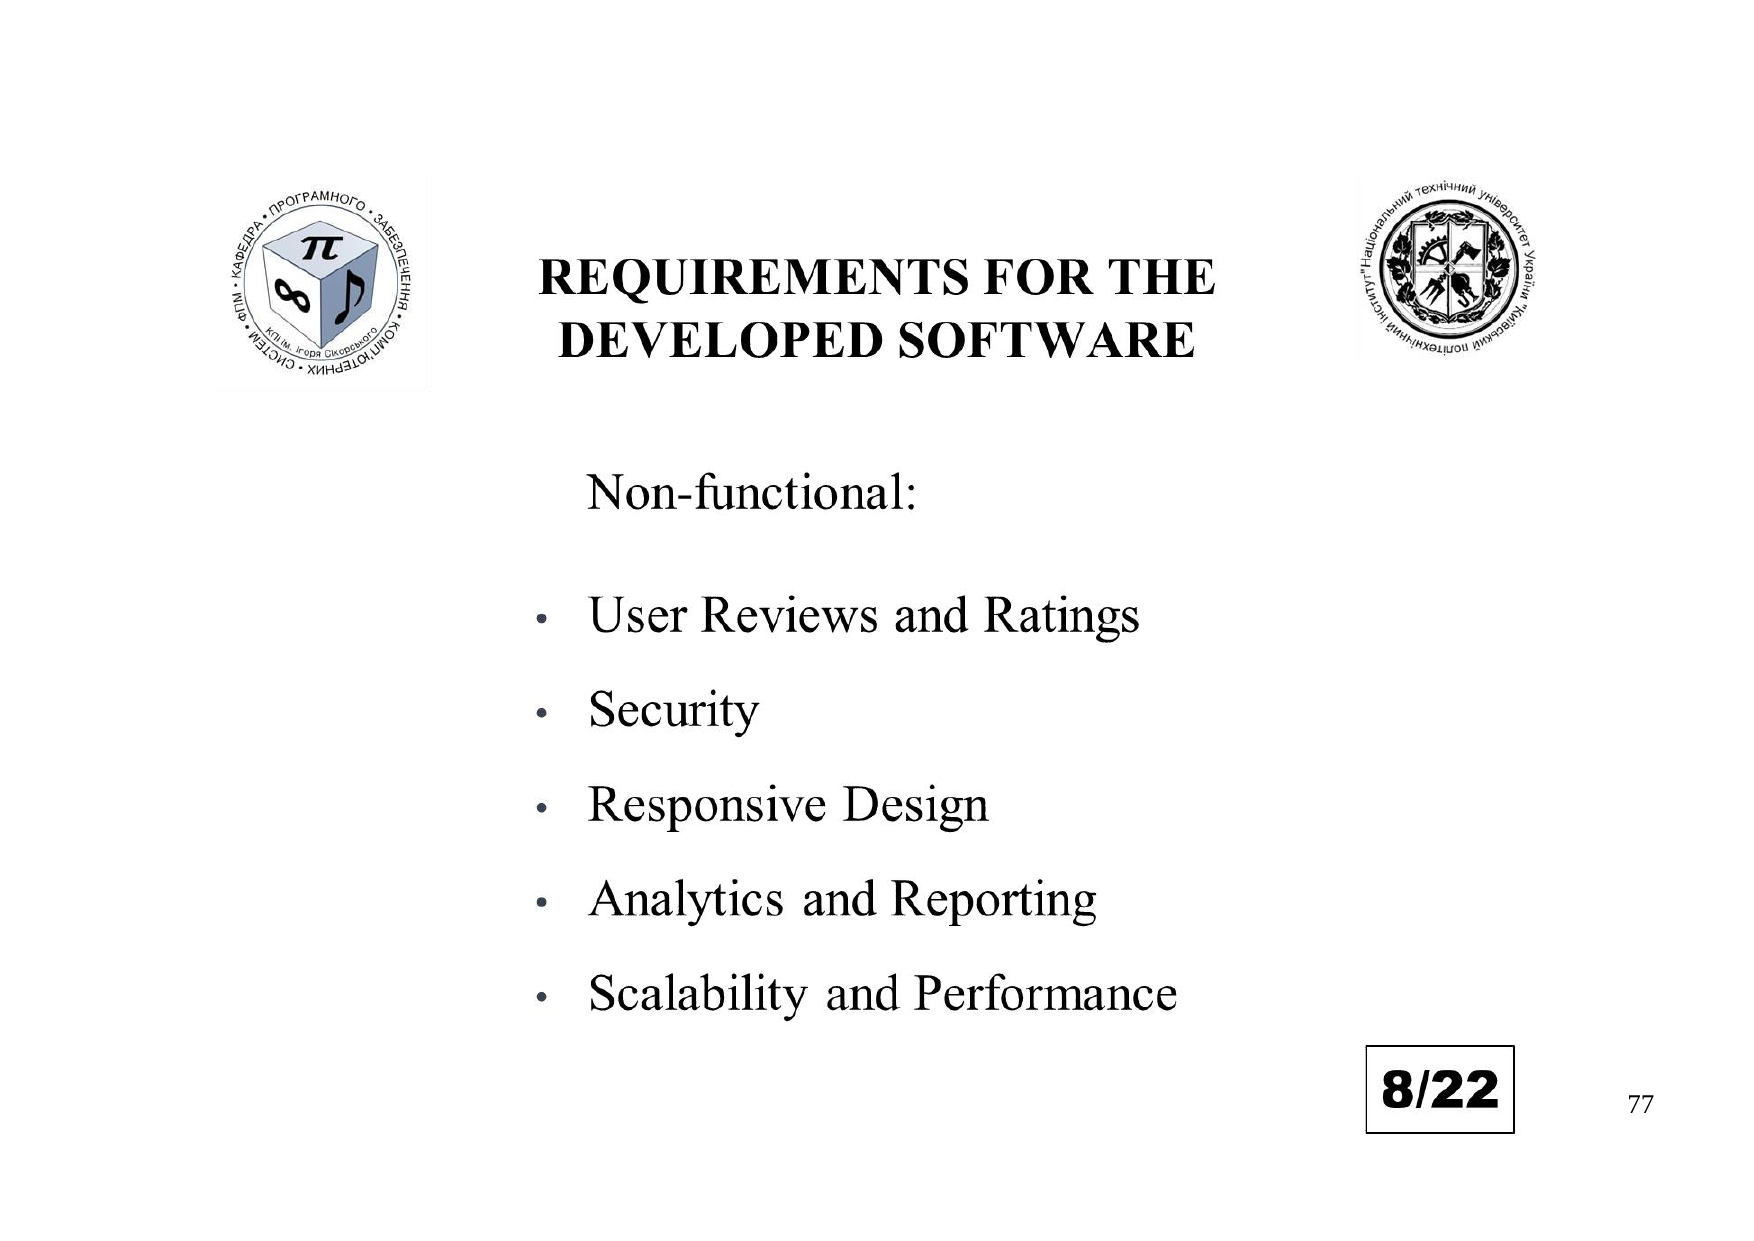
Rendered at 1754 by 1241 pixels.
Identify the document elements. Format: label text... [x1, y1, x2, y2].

picture [217, 177, 1537, 1153]
text 77 [1627, 1088, 1654, 1119]
